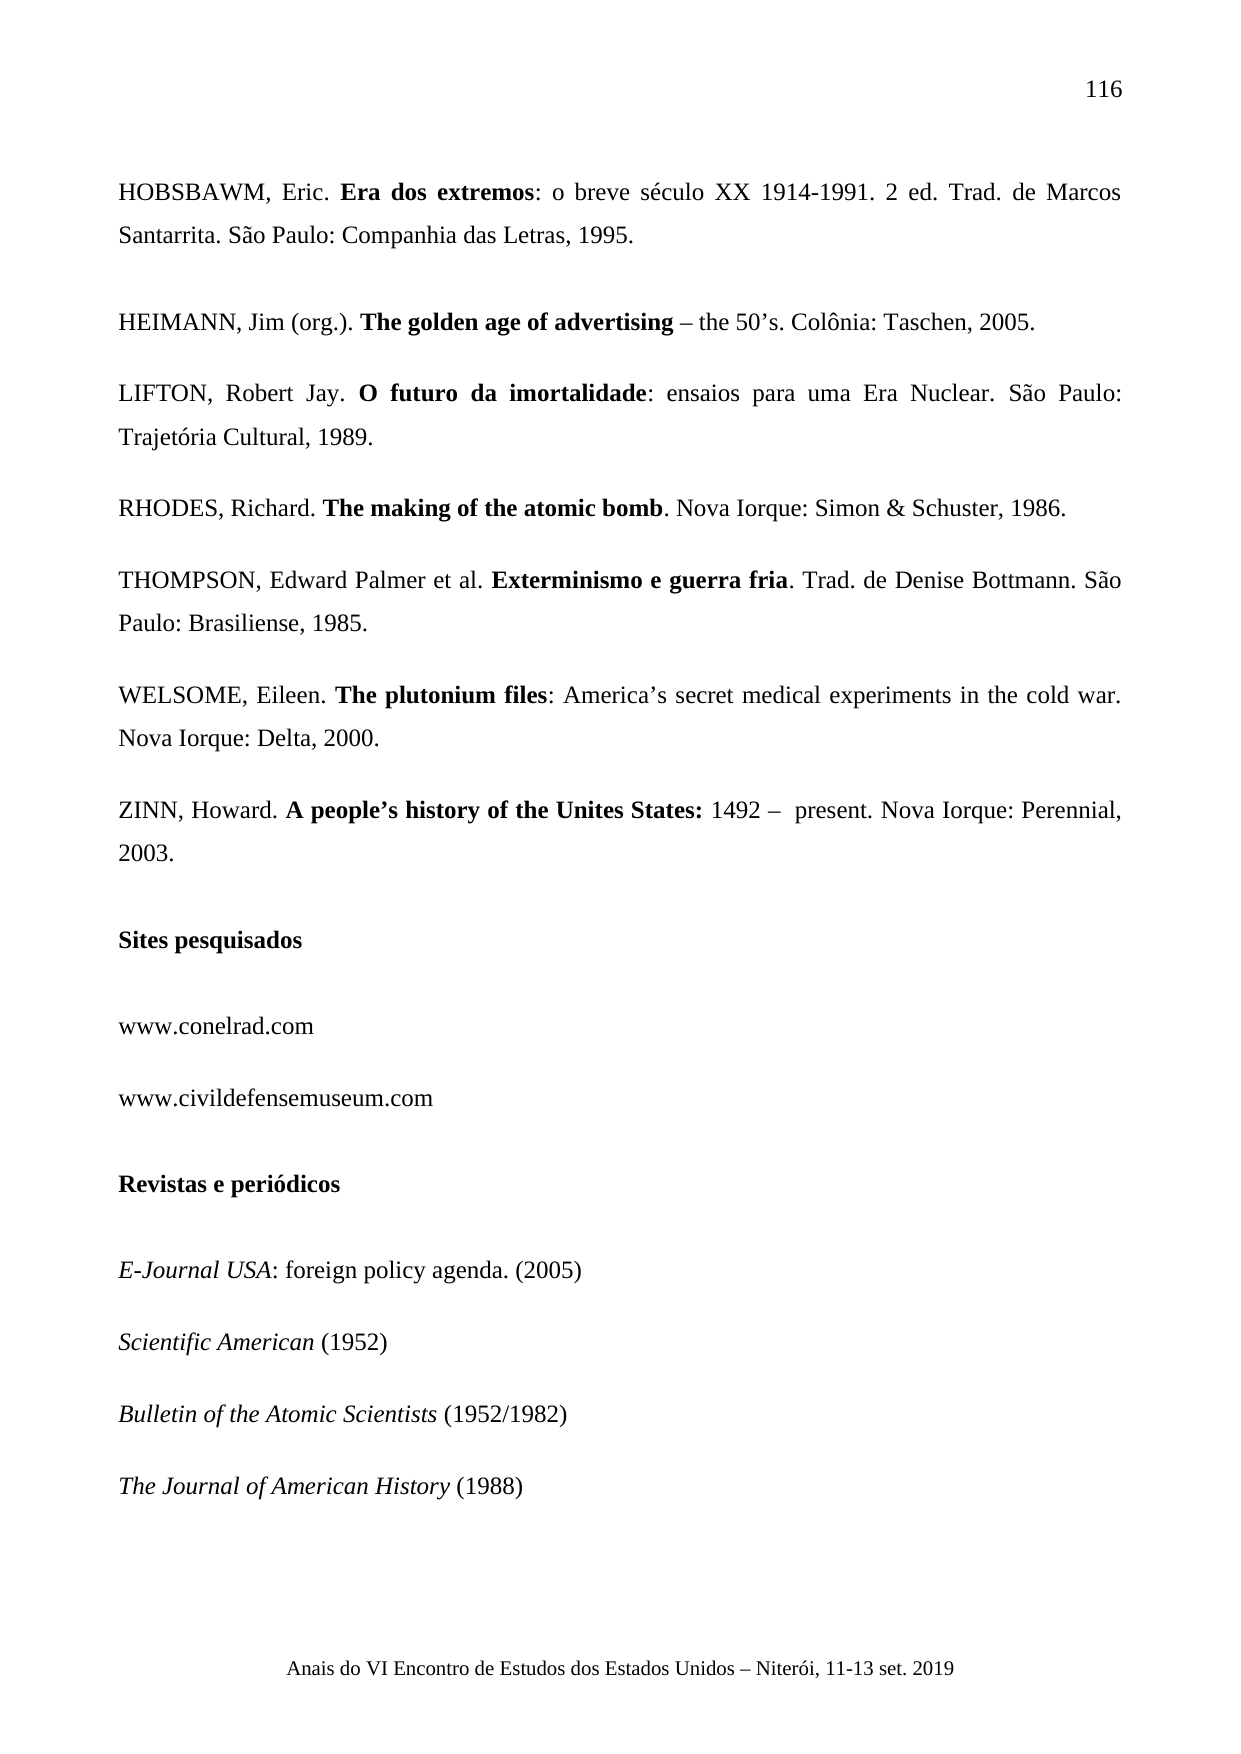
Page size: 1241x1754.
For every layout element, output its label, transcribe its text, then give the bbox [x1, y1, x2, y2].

text www.conelrad.com [118, 1011, 1122, 1040]
text LIFTON, Robert Jay. O futuro da imortalidade: ensaios para uma Era Nuclear. São Paulo: Trajetória Cultural, 1989. [118, 378, 1122, 450]
text HOBSBAWM, Eric. Era dos extremos: o breve século XX 1914-1991. 2 ed. Trad. de Marcos Santarrita. São Paulo: Companhia das Letras, 1995. [118, 177, 1122, 249]
text Scientific American (1952) [118, 1327, 1122, 1356]
text WELSOME, Eileen. The plutonium files: America’s secret medical experiments in the cold war. Nova Iorque: Delta, 2000. [118, 680, 1122, 752]
subtitle Revistas e periódicos [118, 1169, 1122, 1198]
text THOMPSON, Edward Palmer et al. Exterminismo e guerra fria. Trad. de Denise Bottmann. São Paulo: Brasiliense, 1985. [118, 565, 1122, 637]
subtitle Sites pesquisados [118, 925, 1122, 953]
text HEIMANN, Jim (org.). The golden age of advertising – the 50’s. Colônia: Taschen, 2005. [118, 307, 1122, 335]
text www.civildefensemuseum.com [118, 1083, 1122, 1112]
text RHODES, Richard. The making of the atomic bomb. Nova Iorque: Simon & Schuster, 1986. [118, 493, 1122, 522]
text The Journal of American History (1988) [118, 1471, 1122, 1500]
text E-Journal USA: foreign policy agenda. (2005) [118, 1255, 1122, 1284]
text Bulletin of the Atomic Scientists (1952/1982) [118, 1399, 1122, 1428]
text ZINN, Howard. A people’s history of the Unites States: 1492 – present. Nova Iorque: Perennial, 2003. [118, 795, 1122, 867]
